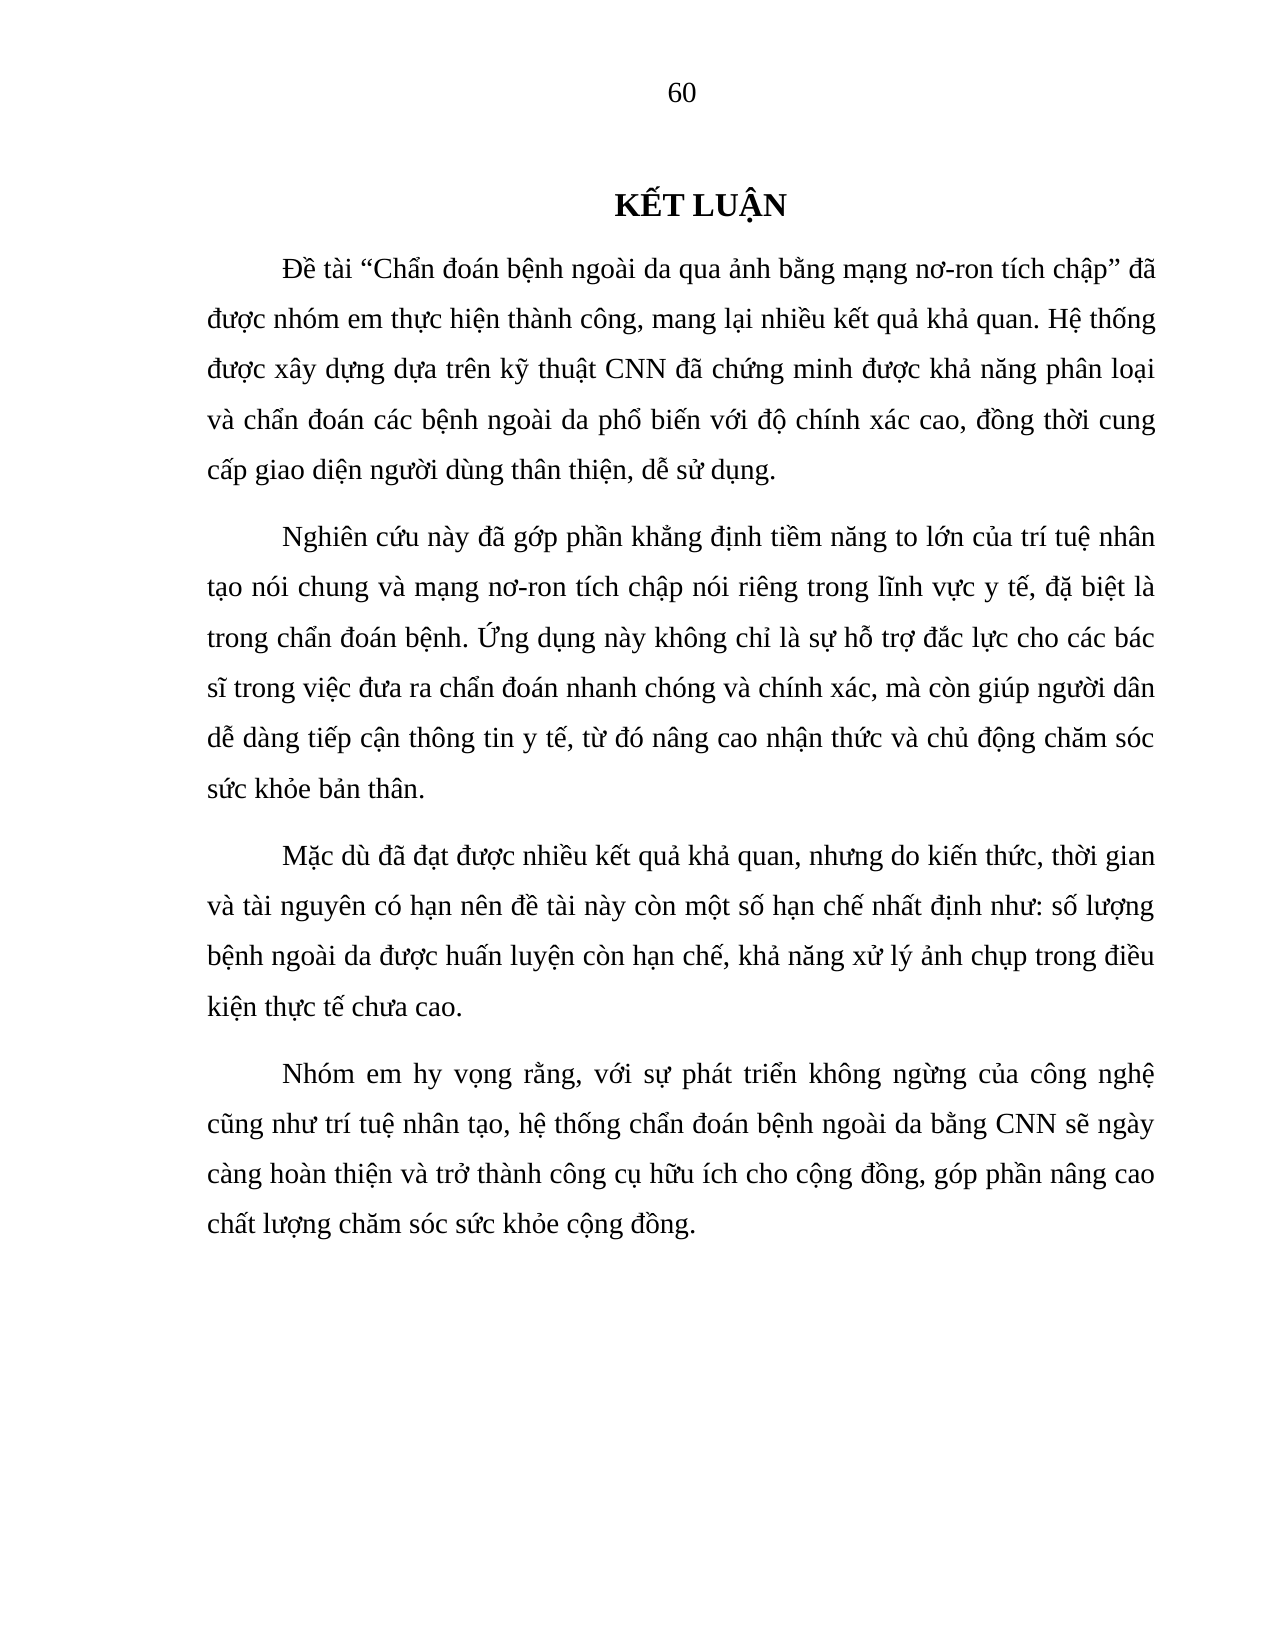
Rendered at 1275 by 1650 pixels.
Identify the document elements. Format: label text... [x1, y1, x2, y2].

text Nhóm em hy vọng rằng, với sự phát triển không ngừng của công nghệ cũng như trí tuệ nhân tạo, hệ thống chẩn đoán bệnh ngoài da bằng CNN sẽ ngày càng hoàn thiện và trở thành công cụ hữu ích cho cộng đồng, góp phần nâng cao chất lượng chăm sóc sức khỏe cộng đồng. [207, 1056, 1157, 1240]
text Nghiên cứu này đã gớp phần khẳng định tiềm năng to lớn của trí tuệ nhân tạo nói chung và mạng nơ-ron tích chập nói riêng trong lĩnh vực y tế, đặ biệt là trong chẩn đoán bệnh. Ứng dụng này không chỉ là sự hỗ trợ đắc lực cho các bác sĩ trong việc đưa ra chẩn đoán nhanh chóng và chính xác, mà còn giúp người dân dễ dàng tiếp cận thông tin y tế, từ đó nâng cao nhận thức và chủ động chăm sóc sức khỏe bản thân. [207, 519, 1157, 804]
text Đề tài “Chẩn đoán bệnh ngoài da qua ảnh bằng mạng nơ-ron tích chập” đã được nhóm em thực hiện thành công, mang lại nhiều kết quả khả quan. Hệ thống được xây dựng dựa trên kỹ thuật CNN đã chứng minh được khả năng phân loại và chẩn đoán các bệnh ngoài da phổ biến với độ chính xác cao, đồng thời cung cấp giao diện người dùng thân thiện, dễ sử dụng. [207, 251, 1157, 486]
text Mặc dù đã đạt được nhiều kết quả khả quan, nhưng do kiến thức, thời gian và tài nguyên có hạn nên đề tài này còn một số hạn chế nhất định như: số lượng bệnh ngoài da được huấn luyện còn hạn chế, khả năng xử lý ảnh chụp trong điều kiện thực tế chưa cao. [207, 838, 1157, 1022]
text KẾT LUẬN [244, 185, 1157, 223]
